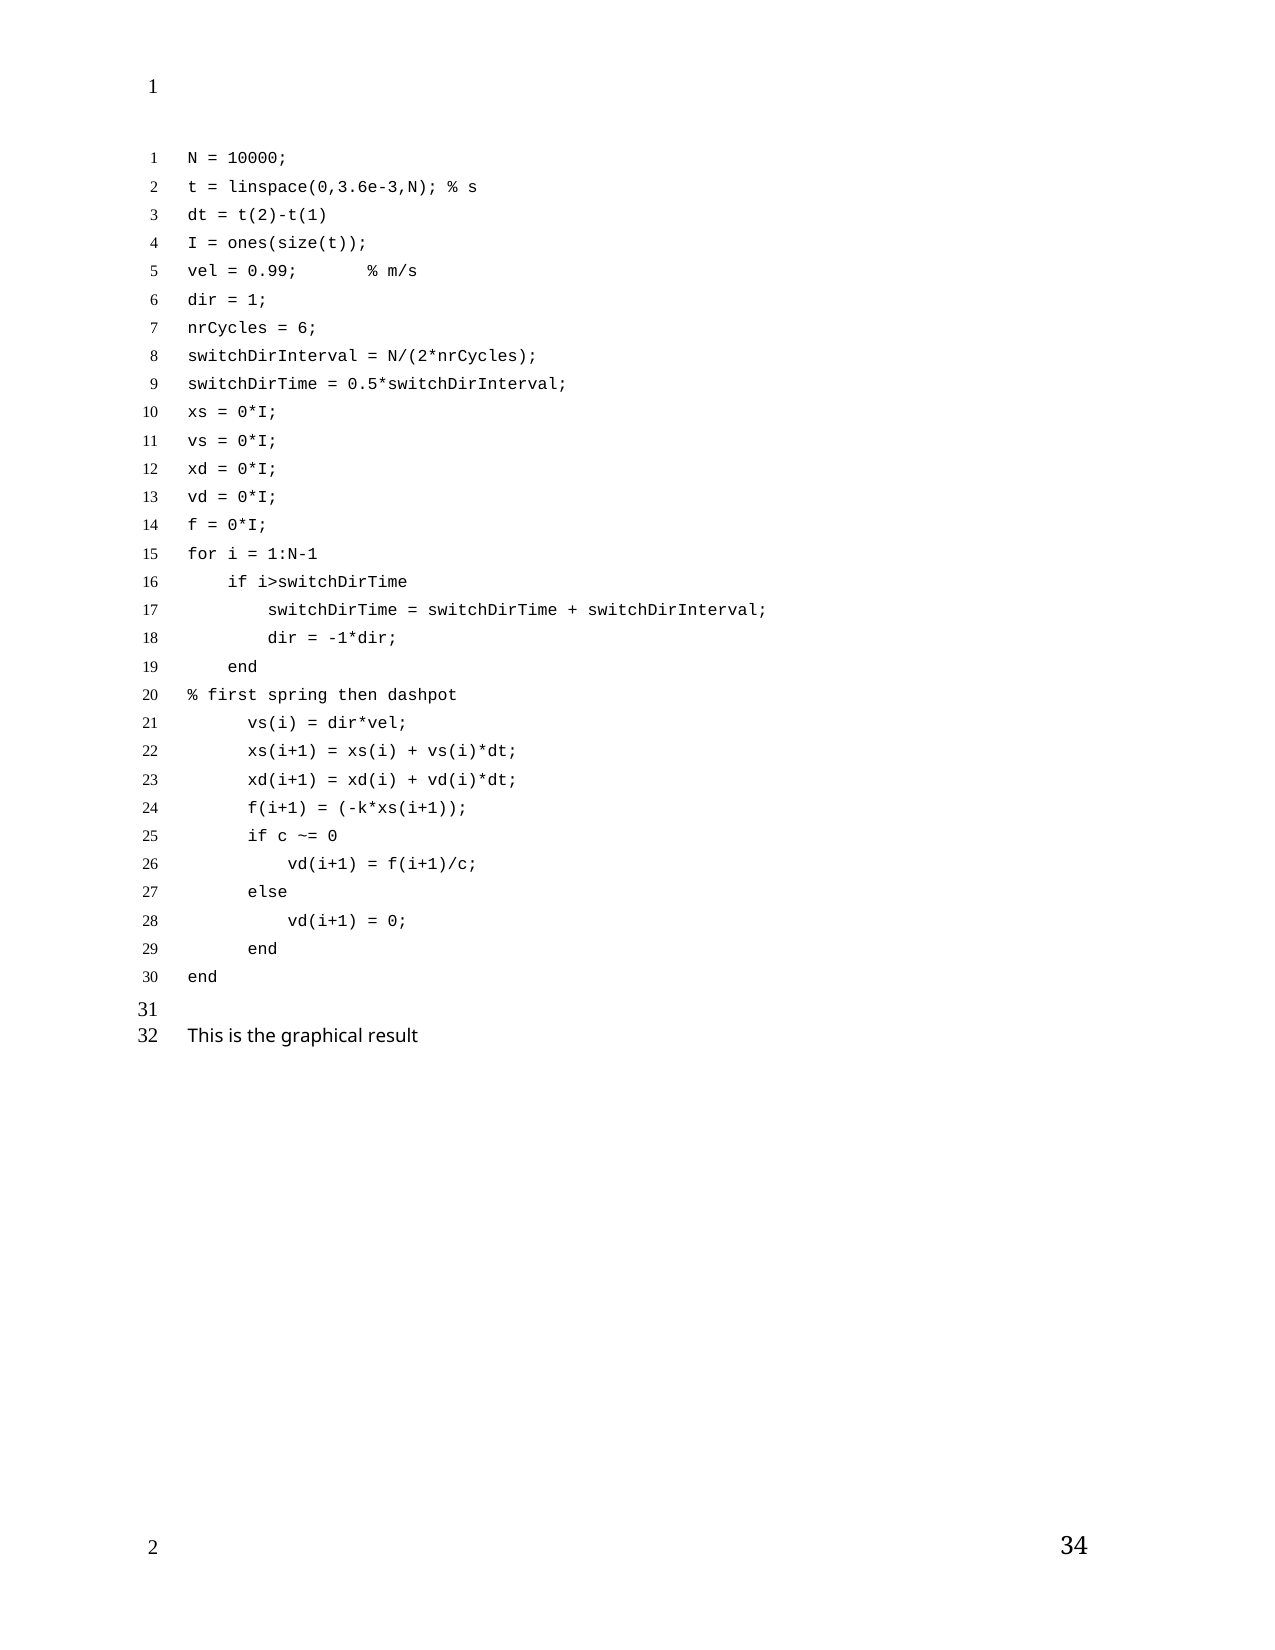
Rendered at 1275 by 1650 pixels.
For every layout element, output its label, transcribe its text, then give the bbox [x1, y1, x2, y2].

text switchDirTime = 0.5*switchDirInterval; [187, 376, 1087, 395]
text xs(i+1) = xs(i) + vs(i)*dt; [187, 743, 1087, 762]
text vd(i+1) = 0; [187, 912, 1087, 931]
text if c ~= 0 [187, 827, 1087, 846]
text vs(i) = dir*vel; [187, 714, 1087, 733]
text xs = 0*I; [187, 404, 1087, 423]
text t = linspace(0,3.6e-3,N); % s [187, 178, 1087, 197]
text else [187, 884, 1087, 903]
text vd = 0*I; [187, 489, 1087, 508]
text xd = 0*I; [187, 461, 1087, 479]
text dir = 1; [187, 291, 1087, 310]
text if i>switchDirTime [187, 573, 1087, 592]
text switchDirInterval = N/(2*nrCycles); [187, 348, 1087, 366]
text for i = 1:N-1 [187, 545, 1087, 564]
text N = 10000; [187, 150, 1087, 169]
text vs = 0*I; [187, 432, 1087, 451]
text switchDirTime = switchDirTime + switchDirInterval; [187, 602, 1087, 621]
text xd(i+1) = xd(i) + vd(i)*dt; [187, 771, 1087, 790]
text end [187, 658, 1087, 677]
text % first spring then dashpot [187, 686, 1087, 705]
text vel = 0.99; % m/s [187, 263, 1087, 282]
text end [187, 969, 1087, 987]
text dir = -1*dir; [187, 630, 1087, 649]
text end [187, 940, 1087, 959]
text f(i+1) = (-k*xs(i+1)); [187, 799, 1087, 818]
text nrCycles = 6; [187, 319, 1087, 338]
text dt = t(2)-t(1) [187, 206, 1087, 225]
text vd(i+1) = f(i+1)/c; [187, 856, 1087, 874]
text This is the graphical result [187, 1022, 1087, 1048]
text f = 0*I; [187, 517, 1087, 536]
text I = ones(size(t)); [187, 235, 1087, 253]
